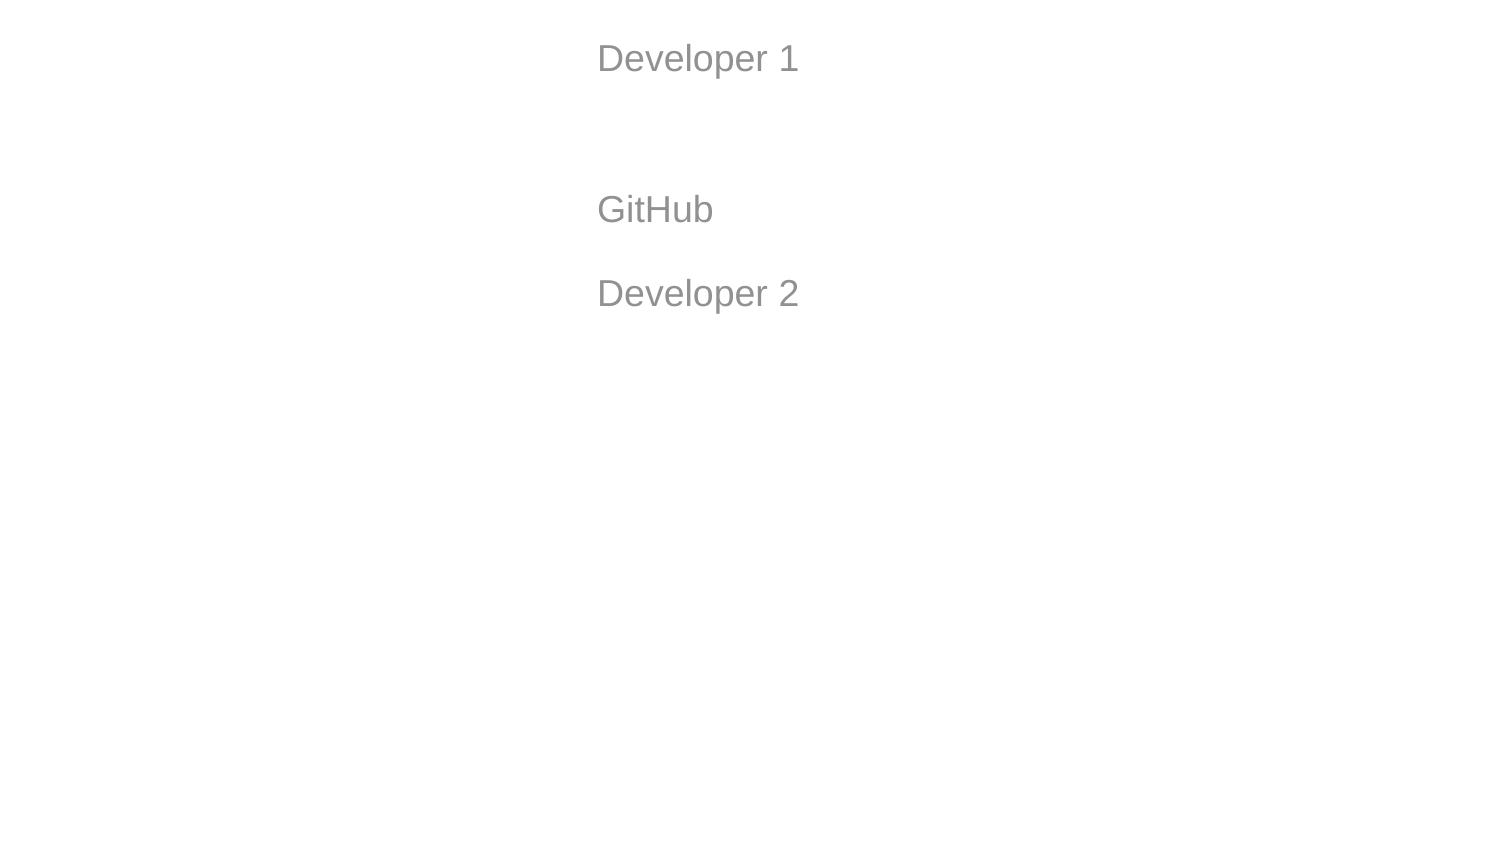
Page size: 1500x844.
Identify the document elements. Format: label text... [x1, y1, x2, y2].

text GitHub [597, 174, 962, 235]
text Developer 2 [597, 258, 962, 318]
text Developer 1 [597, 23, 962, 84]
